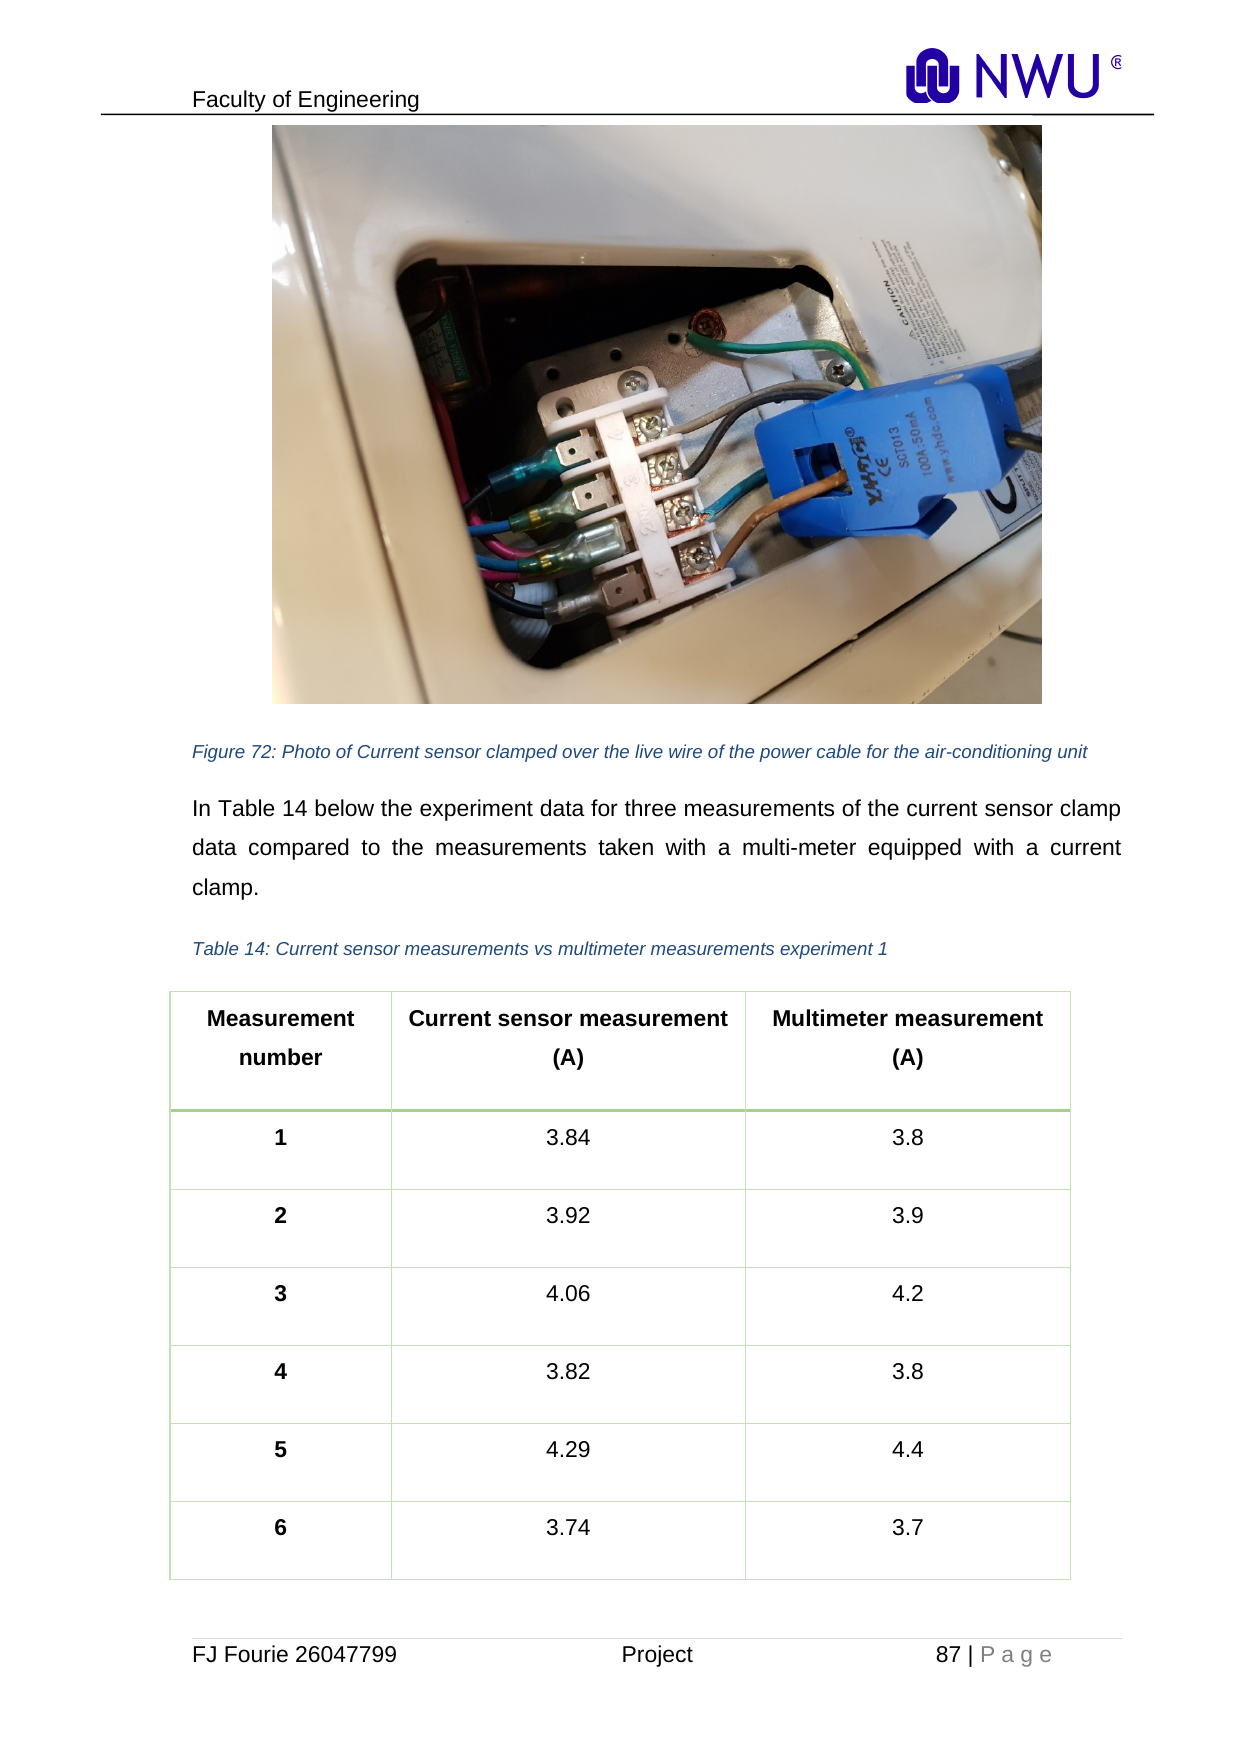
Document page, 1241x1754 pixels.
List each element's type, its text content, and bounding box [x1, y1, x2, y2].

table_cell 2 [171, 1190, 391, 1267]
table_cell 4.29 [392, 1424, 745, 1501]
table_cell 3.7 [746, 1502, 1070, 1579]
picture [272, 125, 1042, 704]
table_header Current sensor measurement (A) [392, 992, 745, 1108]
table_cell 6 [171, 1502, 391, 1579]
table_cell 1 [171, 1112, 391, 1189]
table_cell 3.8 [746, 1112, 1070, 1189]
table_cell 3.8 [746, 1346, 1070, 1423]
table_cell 3.9 [746, 1190, 1070, 1267]
text Figure 72: Photo of Current sensor clamped over the live wire of the power cable for the air-conditioning unit [192, 741, 1122, 763]
table_cell 3.84 [392, 1112, 745, 1189]
table_cell 5 [171, 1424, 391, 1501]
table_header Measurement number [171, 992, 391, 1108]
text Table 14: Current sensor measurements vs multimeter measurements experiment 1 [192, 938, 1122, 959]
table_cell 4.4 [746, 1424, 1070, 1501]
table_header Multimeter measurement (A) [746, 992, 1070, 1108]
table_cell 4 [171, 1346, 391, 1423]
table_cell 4.06 [392, 1268, 745, 1345]
table_cell 3.92 [392, 1190, 745, 1267]
picture [905, 48, 1122, 103]
table_cell 4.2 [746, 1268, 1070, 1345]
table_cell 3.82 [392, 1346, 745, 1423]
table_cell 3.74 [392, 1502, 745, 1579]
table_cell 3 [171, 1268, 391, 1345]
text In Table 14 below the experiment data for three measurements of the current sensor clamp data compared to the measurements taken with a multi-meter equipped with a current clamp. [192, 794, 1122, 900]
